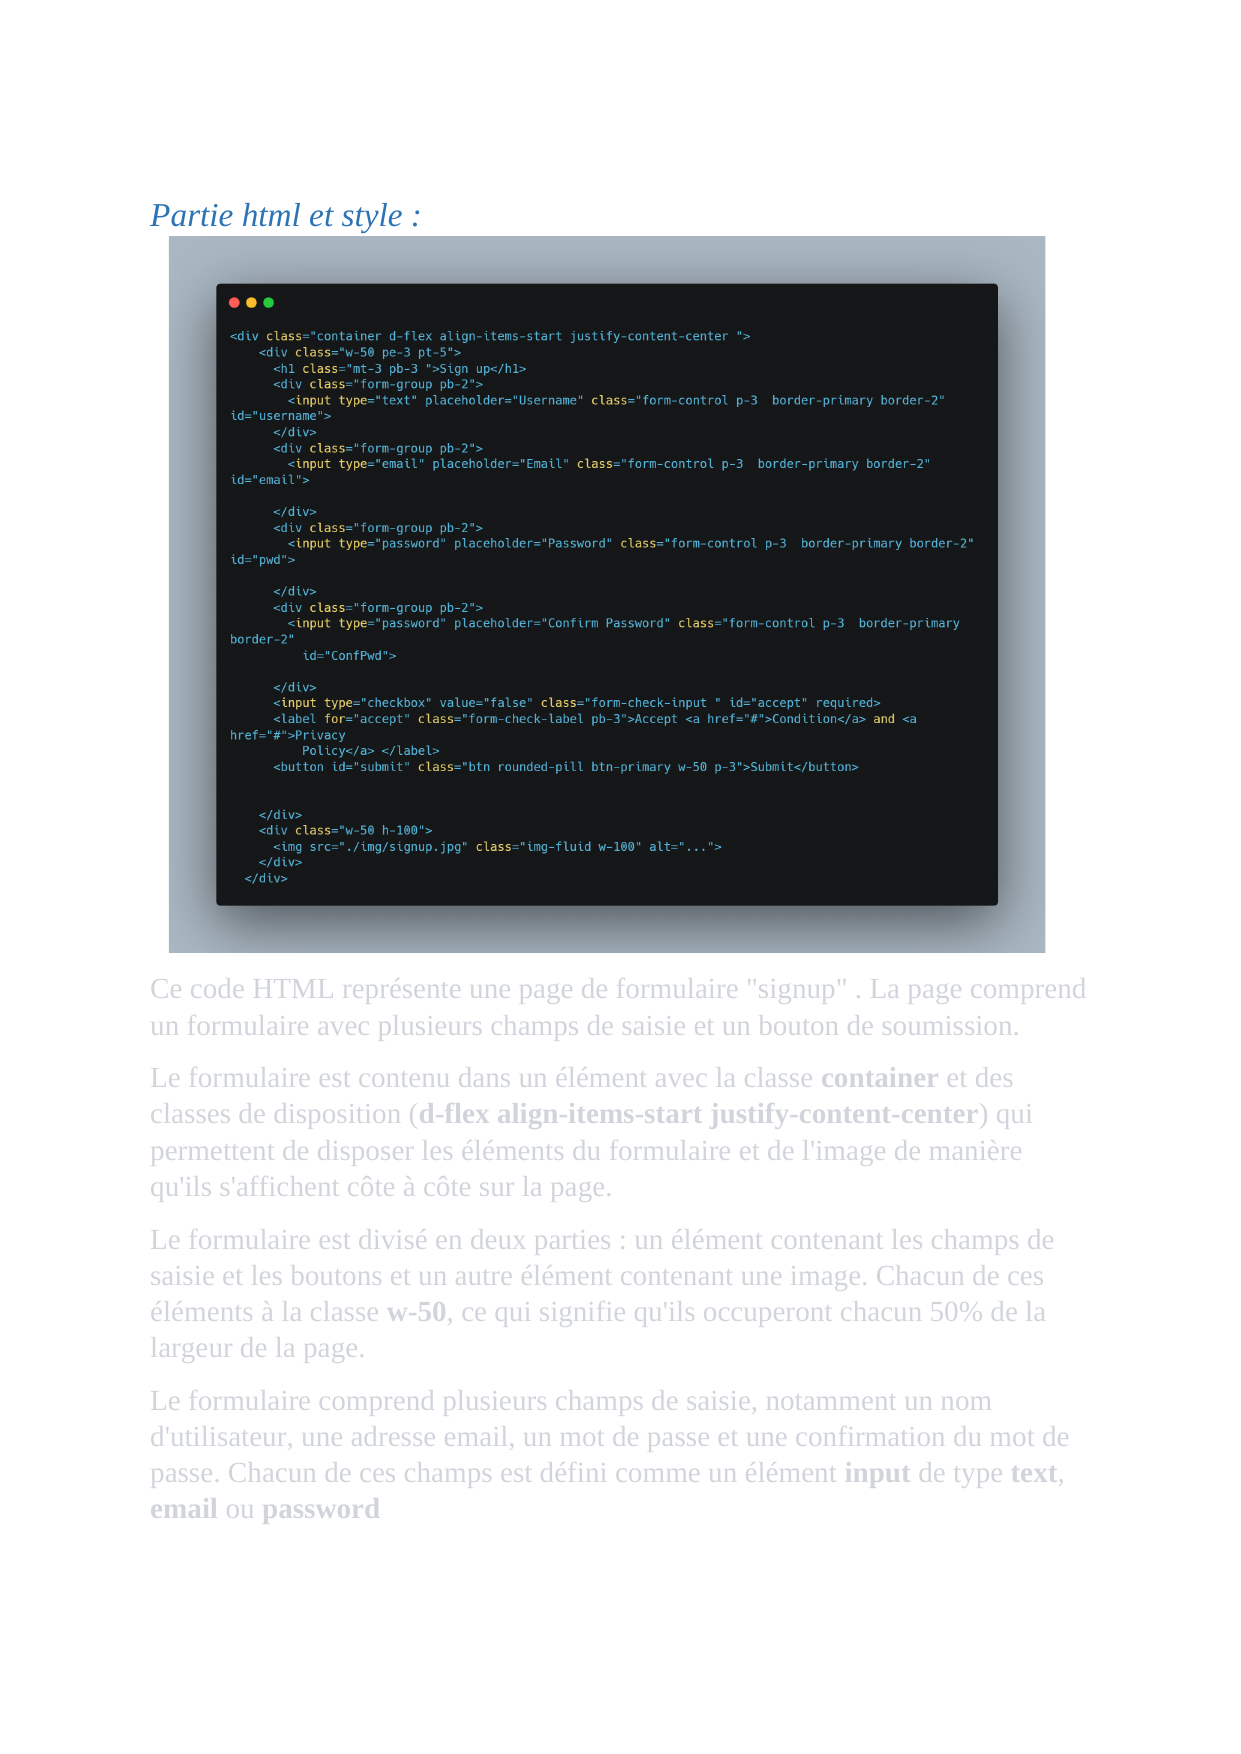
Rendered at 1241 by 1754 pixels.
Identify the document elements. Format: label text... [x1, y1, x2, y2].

text Ce code HTML représente une page de formulaire "signup" . La page comprend un formulaire avec plusieurs champs de saisie et un bouton de soumission. [150, 972, 1090, 1041]
text Le formulaire est divisé en deux parties : un élément contenant les champs de saisie et les boutons et un autre élément contenant une image. Chacun de ces éléments à la classe w-50, ce qui signifie qu'ils occuperont chacun 50% de la largeur de la page. [150, 1222, 1090, 1364]
text Le formulaire comprend plusieurs champs de saisie, notamment un nom d'utilisateur, une adresse email, un mot de passe et une confirmation du mot de passe. Chacun de ces champs est défini comme un élément input de type text, email ou password [150, 1383, 1090, 1525]
text Le formulaire est contenu dans un élément avec la classe container et des classes de disposition (d-flex align-items-start justify-content-center) qui permettent de disposer les éléments du formulaire et de l'image de manière qu'ils s'affichent côte à côte sur la page. [150, 1061, 1090, 1202]
subtitle Partie html et style : [150, 196, 1090, 234]
